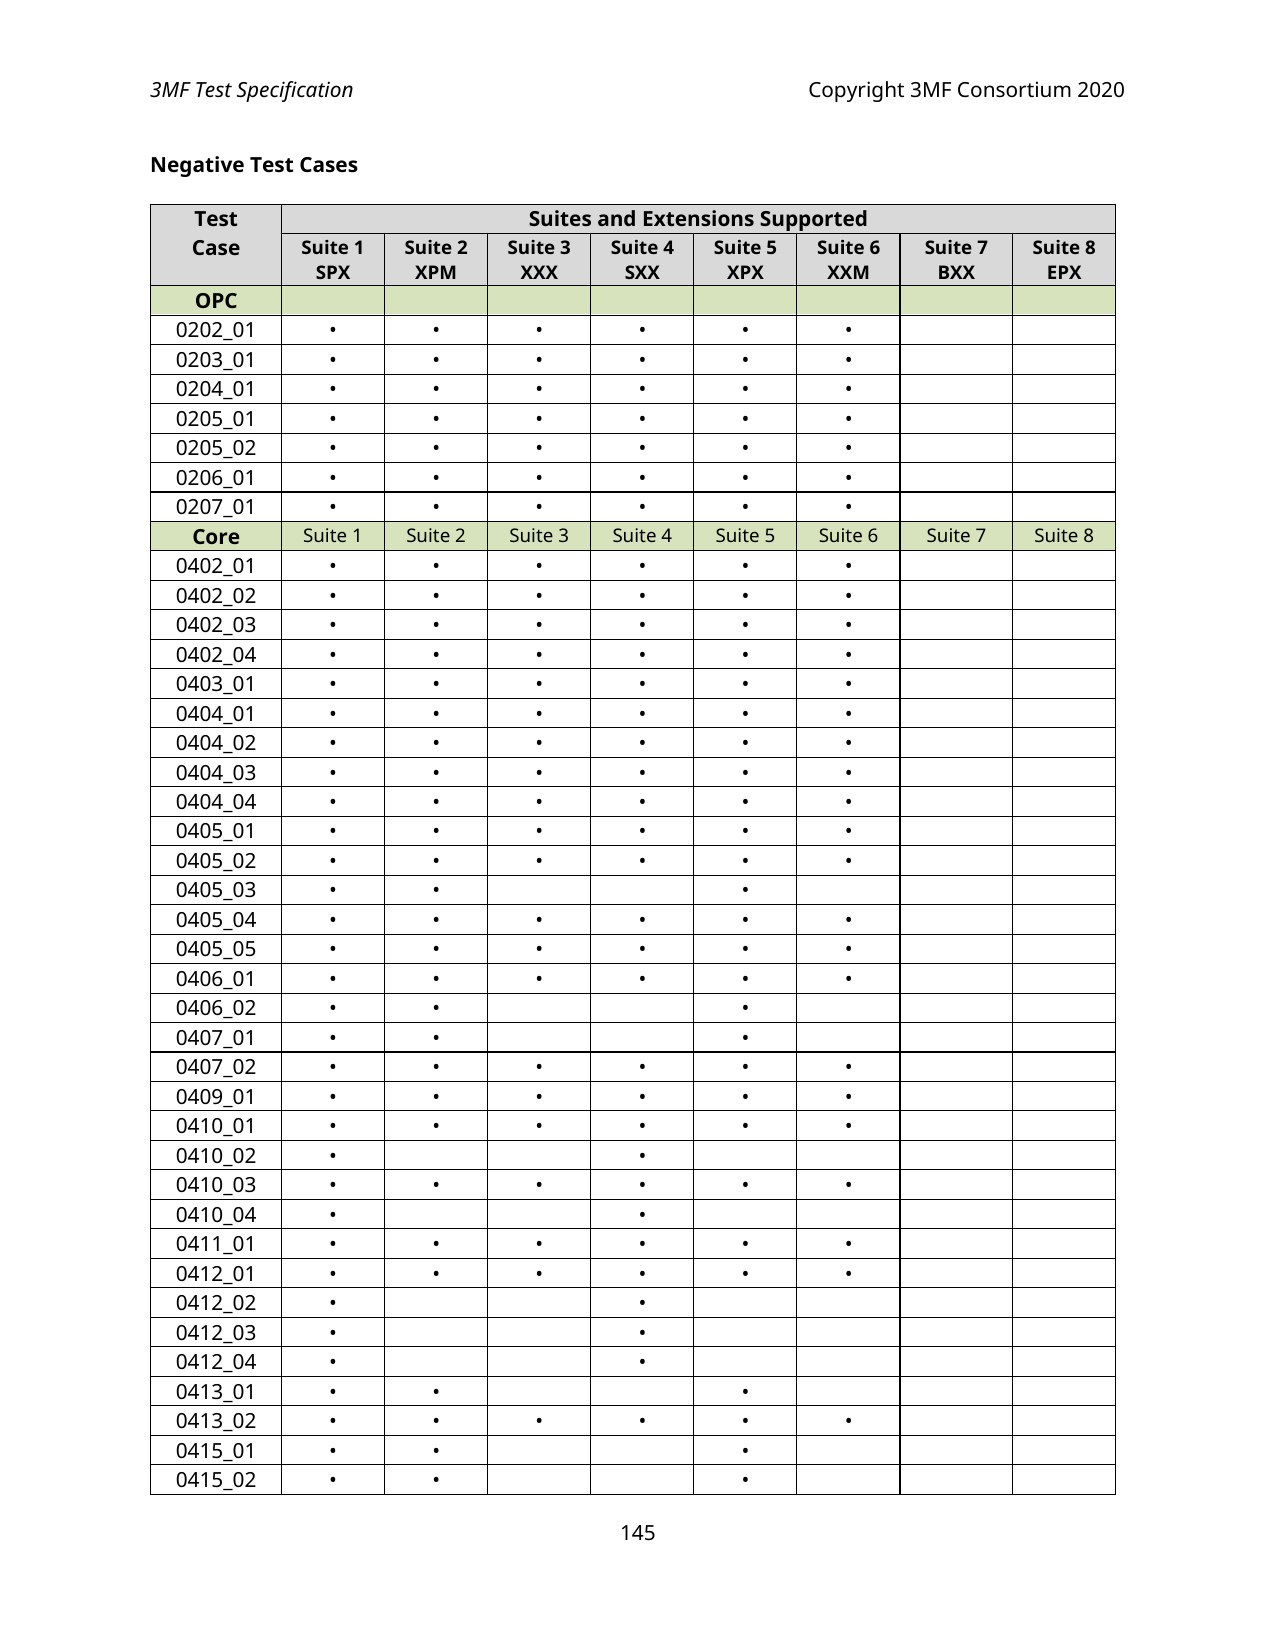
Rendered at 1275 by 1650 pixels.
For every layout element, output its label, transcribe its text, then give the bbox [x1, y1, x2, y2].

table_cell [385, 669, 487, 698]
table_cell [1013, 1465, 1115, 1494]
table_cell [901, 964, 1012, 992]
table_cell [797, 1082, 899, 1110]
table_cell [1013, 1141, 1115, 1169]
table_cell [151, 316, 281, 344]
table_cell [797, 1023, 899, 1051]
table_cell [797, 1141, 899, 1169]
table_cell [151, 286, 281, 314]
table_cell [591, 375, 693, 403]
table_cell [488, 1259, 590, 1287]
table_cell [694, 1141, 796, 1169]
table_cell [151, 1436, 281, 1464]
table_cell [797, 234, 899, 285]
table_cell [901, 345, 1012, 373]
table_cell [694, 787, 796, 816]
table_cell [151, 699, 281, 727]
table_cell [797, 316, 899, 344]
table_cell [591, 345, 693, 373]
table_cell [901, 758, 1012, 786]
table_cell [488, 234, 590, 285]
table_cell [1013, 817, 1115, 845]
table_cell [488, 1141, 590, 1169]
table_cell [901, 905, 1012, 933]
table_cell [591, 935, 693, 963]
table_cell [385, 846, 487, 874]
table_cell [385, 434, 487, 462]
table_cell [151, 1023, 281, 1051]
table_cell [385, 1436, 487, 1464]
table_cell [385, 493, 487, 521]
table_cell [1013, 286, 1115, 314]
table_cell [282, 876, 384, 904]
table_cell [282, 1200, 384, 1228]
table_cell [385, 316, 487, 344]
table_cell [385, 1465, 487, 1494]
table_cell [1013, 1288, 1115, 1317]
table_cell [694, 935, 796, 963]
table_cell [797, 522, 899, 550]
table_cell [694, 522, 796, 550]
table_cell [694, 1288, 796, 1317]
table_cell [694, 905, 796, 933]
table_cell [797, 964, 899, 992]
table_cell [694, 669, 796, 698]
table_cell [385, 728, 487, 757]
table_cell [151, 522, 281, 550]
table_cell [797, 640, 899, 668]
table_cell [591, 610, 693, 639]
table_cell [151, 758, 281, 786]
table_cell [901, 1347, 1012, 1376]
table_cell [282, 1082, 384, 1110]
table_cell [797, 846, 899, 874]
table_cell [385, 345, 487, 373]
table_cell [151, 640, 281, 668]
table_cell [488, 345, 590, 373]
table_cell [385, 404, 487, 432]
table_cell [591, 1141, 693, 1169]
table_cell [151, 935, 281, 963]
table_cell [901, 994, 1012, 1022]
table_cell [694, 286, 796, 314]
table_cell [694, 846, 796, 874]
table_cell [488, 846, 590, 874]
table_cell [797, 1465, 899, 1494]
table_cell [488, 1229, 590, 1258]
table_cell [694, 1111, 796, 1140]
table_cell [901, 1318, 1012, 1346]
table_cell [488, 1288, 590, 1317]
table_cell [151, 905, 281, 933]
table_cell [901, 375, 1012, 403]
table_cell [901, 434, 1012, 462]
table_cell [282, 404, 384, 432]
text Negative Test Cases [150, 150, 1125, 178]
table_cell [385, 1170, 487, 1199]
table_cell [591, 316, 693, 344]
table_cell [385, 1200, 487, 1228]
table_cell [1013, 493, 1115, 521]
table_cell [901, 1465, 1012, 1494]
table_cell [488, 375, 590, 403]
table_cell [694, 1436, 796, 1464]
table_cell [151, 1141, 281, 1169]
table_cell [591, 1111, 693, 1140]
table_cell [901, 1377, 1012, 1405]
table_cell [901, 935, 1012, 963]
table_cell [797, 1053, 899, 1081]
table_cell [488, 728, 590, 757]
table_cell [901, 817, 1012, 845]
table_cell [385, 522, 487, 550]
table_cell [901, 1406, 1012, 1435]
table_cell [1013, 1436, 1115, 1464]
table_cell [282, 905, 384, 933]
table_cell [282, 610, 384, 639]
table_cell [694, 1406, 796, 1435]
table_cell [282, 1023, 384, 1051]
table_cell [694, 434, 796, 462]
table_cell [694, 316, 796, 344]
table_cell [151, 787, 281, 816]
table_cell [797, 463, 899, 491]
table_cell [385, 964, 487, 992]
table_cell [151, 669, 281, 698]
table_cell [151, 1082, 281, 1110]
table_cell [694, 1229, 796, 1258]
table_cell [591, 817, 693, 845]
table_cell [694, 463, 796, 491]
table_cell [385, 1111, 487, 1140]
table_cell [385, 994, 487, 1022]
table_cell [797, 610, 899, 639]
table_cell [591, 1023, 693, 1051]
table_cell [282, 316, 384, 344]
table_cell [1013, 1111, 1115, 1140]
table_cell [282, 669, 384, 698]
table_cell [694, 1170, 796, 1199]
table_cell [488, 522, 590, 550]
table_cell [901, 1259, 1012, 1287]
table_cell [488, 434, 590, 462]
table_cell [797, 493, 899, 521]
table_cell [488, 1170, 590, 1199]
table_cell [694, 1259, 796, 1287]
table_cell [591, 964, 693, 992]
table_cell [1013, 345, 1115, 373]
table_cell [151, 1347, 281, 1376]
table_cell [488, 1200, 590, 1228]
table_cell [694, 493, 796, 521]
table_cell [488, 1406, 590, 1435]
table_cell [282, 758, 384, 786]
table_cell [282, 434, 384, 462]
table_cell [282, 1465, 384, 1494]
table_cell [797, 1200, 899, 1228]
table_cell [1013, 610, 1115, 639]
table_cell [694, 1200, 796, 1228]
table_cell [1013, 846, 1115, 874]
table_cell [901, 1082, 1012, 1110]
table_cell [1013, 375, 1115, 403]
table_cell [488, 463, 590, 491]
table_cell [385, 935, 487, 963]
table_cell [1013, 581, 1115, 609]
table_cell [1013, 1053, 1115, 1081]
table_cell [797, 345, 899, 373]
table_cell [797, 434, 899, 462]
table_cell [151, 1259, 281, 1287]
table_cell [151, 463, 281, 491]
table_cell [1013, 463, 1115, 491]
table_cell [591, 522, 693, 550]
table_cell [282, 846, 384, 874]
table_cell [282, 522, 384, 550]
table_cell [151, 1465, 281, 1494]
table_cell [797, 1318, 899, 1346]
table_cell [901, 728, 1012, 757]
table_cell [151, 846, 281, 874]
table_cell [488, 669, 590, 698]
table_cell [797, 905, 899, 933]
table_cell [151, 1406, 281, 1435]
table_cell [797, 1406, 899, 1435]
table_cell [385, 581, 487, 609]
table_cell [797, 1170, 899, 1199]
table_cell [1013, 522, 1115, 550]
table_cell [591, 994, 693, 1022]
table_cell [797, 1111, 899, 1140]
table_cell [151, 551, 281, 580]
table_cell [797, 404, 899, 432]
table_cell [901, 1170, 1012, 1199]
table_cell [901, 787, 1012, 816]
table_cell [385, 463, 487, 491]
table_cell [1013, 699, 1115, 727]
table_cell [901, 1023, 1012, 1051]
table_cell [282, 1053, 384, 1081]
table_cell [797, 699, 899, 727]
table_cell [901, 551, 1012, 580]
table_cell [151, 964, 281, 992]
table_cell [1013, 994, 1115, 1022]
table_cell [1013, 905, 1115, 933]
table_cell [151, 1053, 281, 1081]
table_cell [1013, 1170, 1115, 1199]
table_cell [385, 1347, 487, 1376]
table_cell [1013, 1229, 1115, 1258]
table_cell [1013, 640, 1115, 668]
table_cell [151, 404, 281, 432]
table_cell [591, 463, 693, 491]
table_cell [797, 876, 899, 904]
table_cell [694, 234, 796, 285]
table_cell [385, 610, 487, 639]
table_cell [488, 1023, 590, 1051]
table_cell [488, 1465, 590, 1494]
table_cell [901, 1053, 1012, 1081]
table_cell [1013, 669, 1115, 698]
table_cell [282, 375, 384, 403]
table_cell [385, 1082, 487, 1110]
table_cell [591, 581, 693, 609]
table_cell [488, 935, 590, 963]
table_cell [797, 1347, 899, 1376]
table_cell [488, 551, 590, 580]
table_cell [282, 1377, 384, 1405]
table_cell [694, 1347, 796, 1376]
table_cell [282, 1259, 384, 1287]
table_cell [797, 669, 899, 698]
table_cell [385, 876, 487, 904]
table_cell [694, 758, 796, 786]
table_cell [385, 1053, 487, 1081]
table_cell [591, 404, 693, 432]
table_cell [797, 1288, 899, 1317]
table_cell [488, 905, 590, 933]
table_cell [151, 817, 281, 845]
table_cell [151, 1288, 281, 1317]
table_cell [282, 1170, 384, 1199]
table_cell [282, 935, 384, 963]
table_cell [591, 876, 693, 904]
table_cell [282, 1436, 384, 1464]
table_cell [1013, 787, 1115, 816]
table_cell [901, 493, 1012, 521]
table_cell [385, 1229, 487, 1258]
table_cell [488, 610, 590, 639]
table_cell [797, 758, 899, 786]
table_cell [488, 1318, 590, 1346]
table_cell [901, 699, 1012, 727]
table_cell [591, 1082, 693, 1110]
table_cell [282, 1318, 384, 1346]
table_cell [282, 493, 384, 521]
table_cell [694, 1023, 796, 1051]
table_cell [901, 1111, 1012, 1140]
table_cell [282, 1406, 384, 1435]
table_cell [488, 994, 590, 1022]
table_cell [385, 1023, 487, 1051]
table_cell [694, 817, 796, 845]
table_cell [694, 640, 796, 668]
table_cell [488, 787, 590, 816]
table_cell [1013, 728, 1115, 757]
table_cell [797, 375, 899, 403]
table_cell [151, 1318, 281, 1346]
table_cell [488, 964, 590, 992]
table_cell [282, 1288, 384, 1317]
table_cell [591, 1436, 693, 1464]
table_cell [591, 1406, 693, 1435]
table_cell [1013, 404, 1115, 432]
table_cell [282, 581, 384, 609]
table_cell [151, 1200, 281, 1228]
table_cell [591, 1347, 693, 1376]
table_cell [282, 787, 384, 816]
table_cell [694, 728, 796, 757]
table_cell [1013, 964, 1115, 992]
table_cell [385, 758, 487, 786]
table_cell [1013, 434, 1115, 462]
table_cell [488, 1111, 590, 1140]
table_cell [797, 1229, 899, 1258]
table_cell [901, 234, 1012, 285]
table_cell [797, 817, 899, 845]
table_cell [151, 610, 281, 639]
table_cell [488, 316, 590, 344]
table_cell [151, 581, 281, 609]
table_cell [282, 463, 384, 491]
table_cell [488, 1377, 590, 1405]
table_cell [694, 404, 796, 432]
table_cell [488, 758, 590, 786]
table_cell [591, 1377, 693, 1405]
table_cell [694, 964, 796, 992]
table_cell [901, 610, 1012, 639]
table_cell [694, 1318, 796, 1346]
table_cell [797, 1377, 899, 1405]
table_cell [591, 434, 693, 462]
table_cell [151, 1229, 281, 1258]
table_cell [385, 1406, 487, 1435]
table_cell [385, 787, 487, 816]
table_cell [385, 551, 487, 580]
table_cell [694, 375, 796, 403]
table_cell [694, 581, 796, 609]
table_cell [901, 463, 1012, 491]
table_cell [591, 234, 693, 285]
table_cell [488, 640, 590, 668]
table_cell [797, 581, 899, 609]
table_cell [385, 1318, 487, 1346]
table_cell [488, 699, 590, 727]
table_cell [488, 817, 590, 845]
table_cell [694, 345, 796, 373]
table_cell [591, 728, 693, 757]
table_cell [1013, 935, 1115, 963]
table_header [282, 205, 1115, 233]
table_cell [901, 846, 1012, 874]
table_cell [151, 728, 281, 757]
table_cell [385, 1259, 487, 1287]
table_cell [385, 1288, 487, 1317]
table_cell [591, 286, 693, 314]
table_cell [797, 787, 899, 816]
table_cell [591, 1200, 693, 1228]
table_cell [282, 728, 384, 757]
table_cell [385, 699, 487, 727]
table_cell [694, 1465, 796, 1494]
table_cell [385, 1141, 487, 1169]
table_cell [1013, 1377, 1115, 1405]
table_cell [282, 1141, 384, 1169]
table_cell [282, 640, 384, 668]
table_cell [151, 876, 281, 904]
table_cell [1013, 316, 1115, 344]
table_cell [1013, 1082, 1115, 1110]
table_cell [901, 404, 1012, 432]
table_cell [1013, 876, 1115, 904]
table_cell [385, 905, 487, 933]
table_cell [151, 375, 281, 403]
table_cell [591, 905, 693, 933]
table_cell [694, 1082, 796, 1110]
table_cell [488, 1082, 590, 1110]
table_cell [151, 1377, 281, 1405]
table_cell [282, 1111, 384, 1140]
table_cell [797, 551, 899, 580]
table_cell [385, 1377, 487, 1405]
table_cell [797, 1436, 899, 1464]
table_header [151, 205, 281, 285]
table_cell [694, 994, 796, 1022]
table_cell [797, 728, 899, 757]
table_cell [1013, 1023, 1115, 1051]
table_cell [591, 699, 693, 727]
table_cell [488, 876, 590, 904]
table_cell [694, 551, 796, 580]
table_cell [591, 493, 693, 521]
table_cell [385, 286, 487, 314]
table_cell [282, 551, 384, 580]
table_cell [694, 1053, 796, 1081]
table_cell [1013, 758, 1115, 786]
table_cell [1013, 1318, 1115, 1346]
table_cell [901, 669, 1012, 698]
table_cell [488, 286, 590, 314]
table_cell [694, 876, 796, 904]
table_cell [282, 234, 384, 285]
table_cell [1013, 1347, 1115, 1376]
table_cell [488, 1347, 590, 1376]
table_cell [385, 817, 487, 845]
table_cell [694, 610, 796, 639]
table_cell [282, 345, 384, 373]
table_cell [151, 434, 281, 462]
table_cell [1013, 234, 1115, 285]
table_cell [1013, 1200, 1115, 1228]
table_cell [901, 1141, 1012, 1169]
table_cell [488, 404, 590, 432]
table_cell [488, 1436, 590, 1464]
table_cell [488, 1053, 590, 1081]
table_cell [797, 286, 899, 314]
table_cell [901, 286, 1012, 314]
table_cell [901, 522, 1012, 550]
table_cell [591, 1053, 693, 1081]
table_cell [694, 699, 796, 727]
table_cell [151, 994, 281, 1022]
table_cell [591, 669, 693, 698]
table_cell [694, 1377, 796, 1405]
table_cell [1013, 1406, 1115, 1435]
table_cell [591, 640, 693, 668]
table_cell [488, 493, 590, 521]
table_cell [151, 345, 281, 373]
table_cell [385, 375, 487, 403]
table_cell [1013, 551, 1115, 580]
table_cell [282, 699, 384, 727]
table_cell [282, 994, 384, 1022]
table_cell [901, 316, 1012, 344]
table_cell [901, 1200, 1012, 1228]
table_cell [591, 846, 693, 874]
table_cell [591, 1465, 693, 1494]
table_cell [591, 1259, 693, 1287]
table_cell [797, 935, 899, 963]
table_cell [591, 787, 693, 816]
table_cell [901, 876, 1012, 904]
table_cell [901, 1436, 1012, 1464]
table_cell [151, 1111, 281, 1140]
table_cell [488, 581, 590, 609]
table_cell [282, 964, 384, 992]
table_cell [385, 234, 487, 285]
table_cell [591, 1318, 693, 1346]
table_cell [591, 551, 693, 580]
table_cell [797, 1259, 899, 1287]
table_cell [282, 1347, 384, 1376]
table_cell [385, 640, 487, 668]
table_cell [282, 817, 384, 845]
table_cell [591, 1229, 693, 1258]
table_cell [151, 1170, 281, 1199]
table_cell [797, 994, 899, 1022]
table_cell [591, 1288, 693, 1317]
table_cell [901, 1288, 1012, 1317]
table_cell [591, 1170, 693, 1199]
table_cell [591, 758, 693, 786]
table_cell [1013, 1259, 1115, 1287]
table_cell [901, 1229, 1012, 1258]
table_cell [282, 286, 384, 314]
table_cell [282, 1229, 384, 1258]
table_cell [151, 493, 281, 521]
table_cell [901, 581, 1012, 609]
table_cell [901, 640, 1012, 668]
